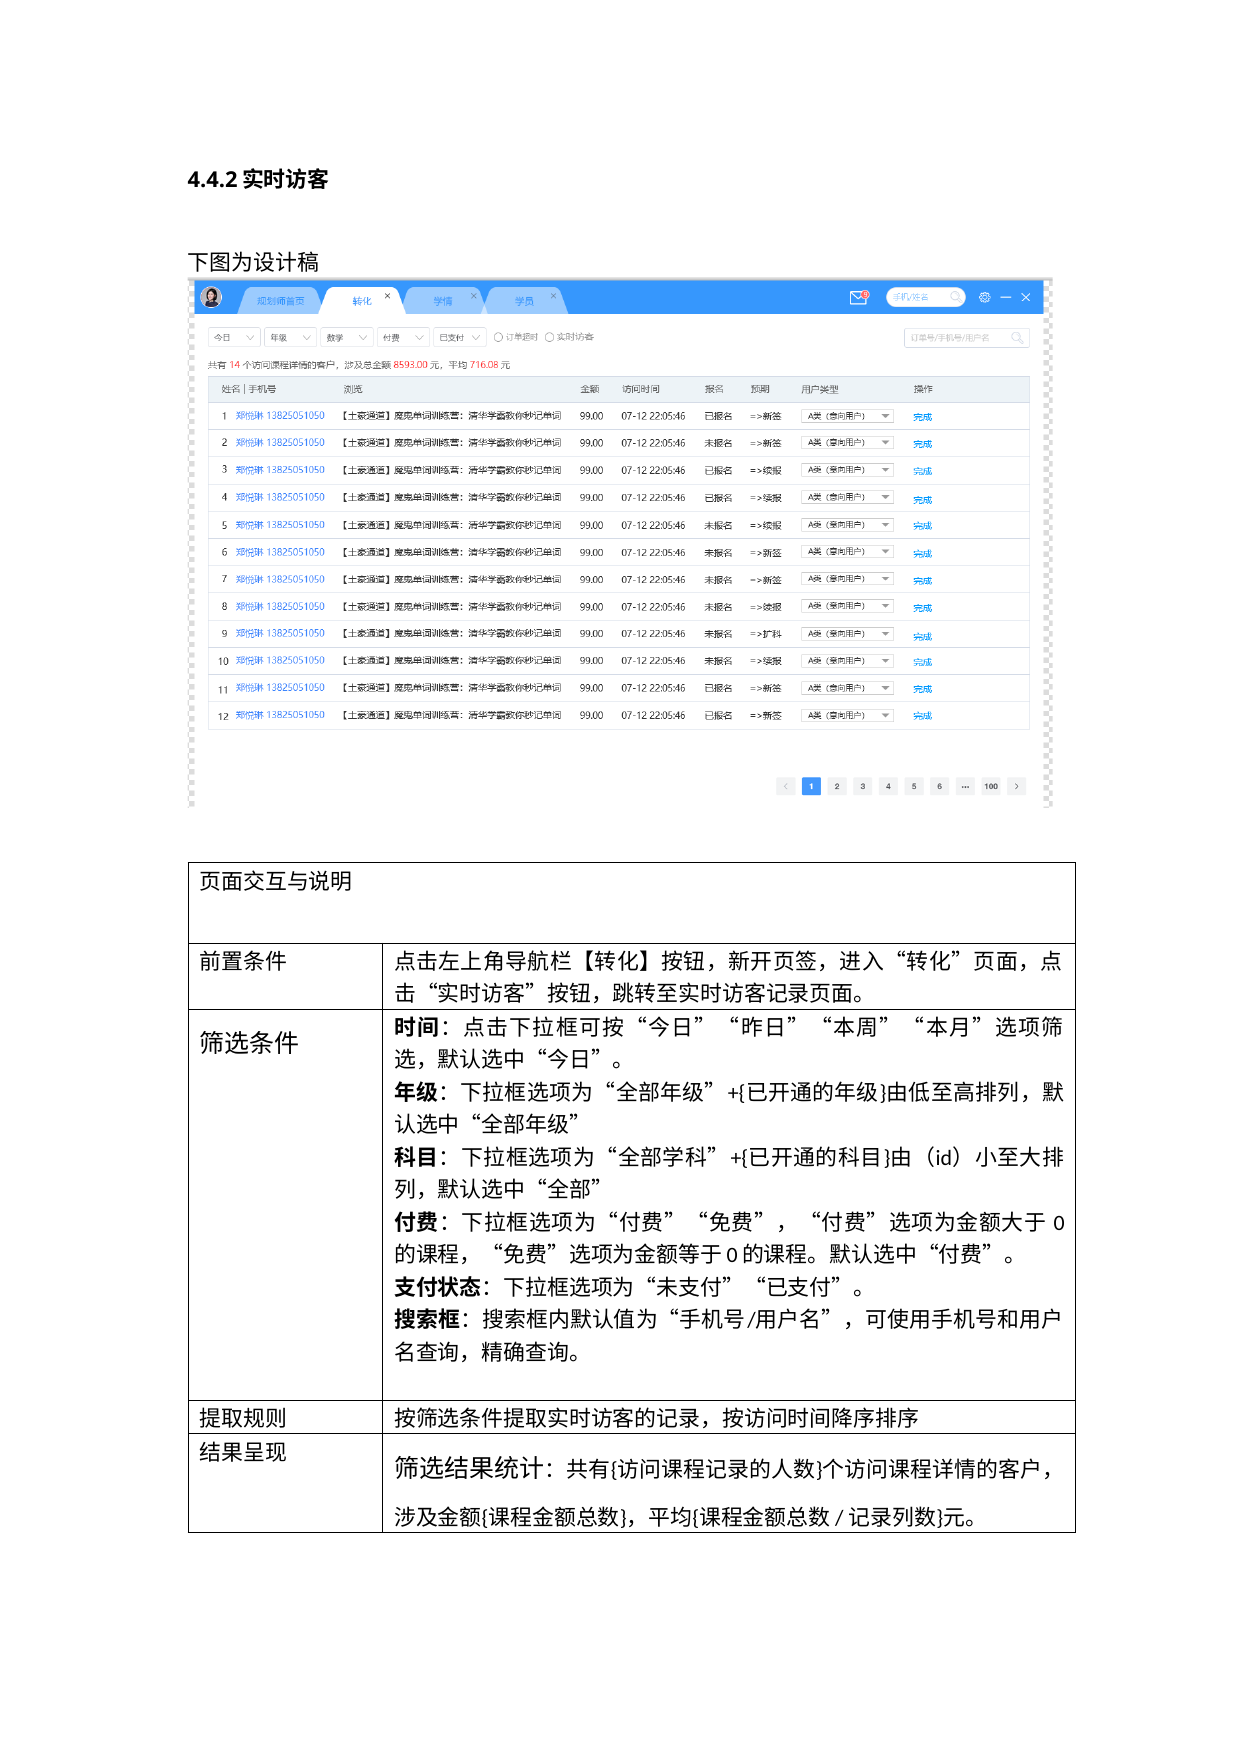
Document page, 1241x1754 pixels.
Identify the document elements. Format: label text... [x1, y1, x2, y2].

table_cell 结果呈现 [189, 1434, 382, 1532]
table_cell 点击左上角导航栏【转化】按钮，新开页签，进入“转化”页面，点击“实时访客”按钮，跳转至实时访客记录页面。 [383, 944, 1075, 1008]
table_cell 筛选条件 [189, 1010, 382, 1399]
table_header 页面交互与说明 [189, 863, 1075, 942]
text 下图为设计稿 [187, 245, 1053, 277]
table_cell 前置条件 [189, 944, 382, 1008]
subtitle 4.4.2实时访客 [187, 162, 1053, 194]
table_cell 提取规则 [189, 1401, 382, 1433]
table_cell 按筛选条件提取实时访客的记录，按访问时间降序排序 [383, 1401, 1075, 1433]
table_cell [383, 1434, 1075, 1532]
table_cell 时间：点击下拉框可按“今日”“昨日”“本周”“本月”选项筛选，默认选中“今日”。 年级：下拉框选项为“全部年级”+{已开通的年级}由低至高排列，默认选中“全部年级” 科目：下拉框选项为“全部学科”+{已开通的科目}由（id）小至大排列，默认选中“全部” 付费：下拉框选项为“付费”“免费”，“付费”选项为金额大于0的课程，“免费”选项为金额等于0的课程。默认选中“付费”。 支付状态：下拉框选项为“未支付”“已支付”。 搜索框：搜索框内默认值为“手机号/用户名”，可使用手机号和用户名查询，精确查询。 [383, 1010, 1075, 1399]
picture [187, 277, 1053, 808]
